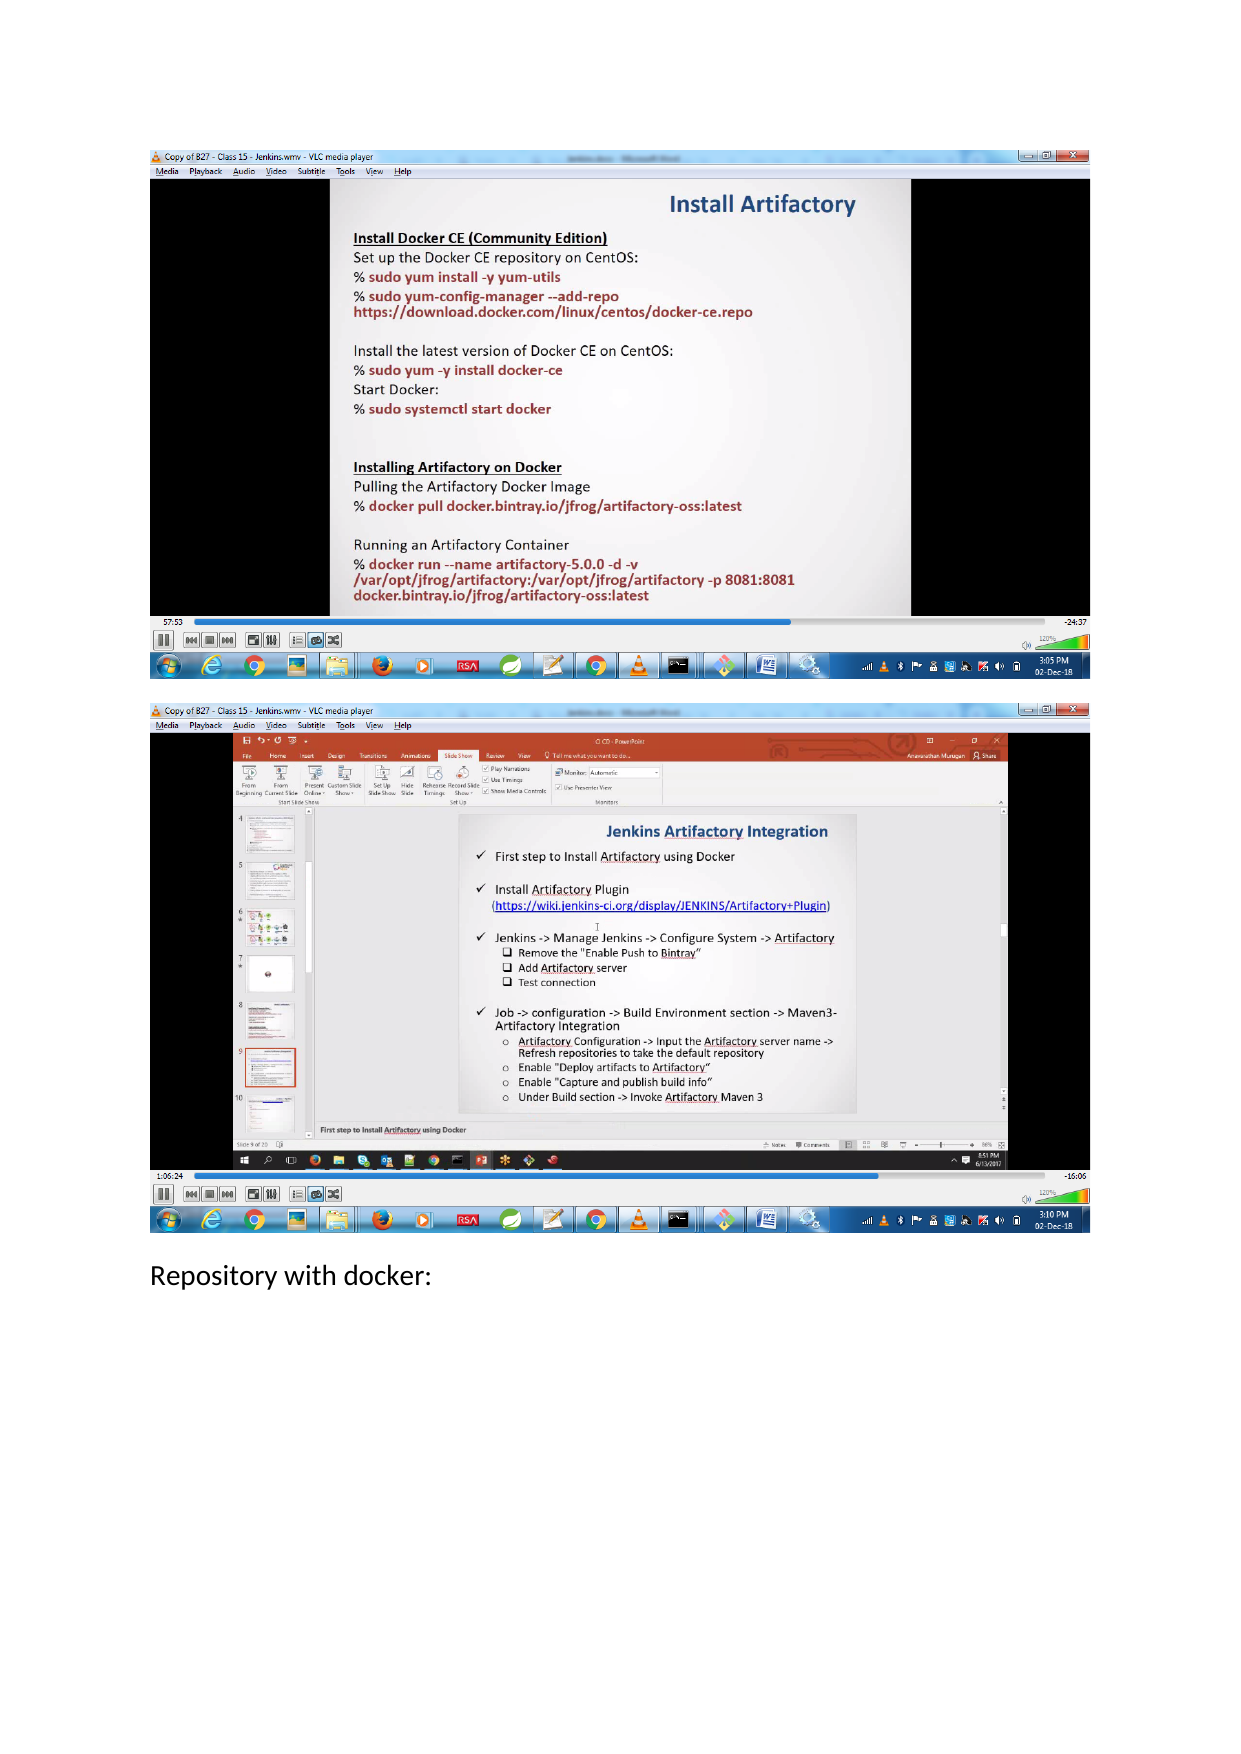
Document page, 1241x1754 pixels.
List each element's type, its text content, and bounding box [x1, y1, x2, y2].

picture [150, 703, 1091, 1233]
picture [150, 150, 1091, 679]
text Repository with docker: [150, 1257, 1090, 1293]
